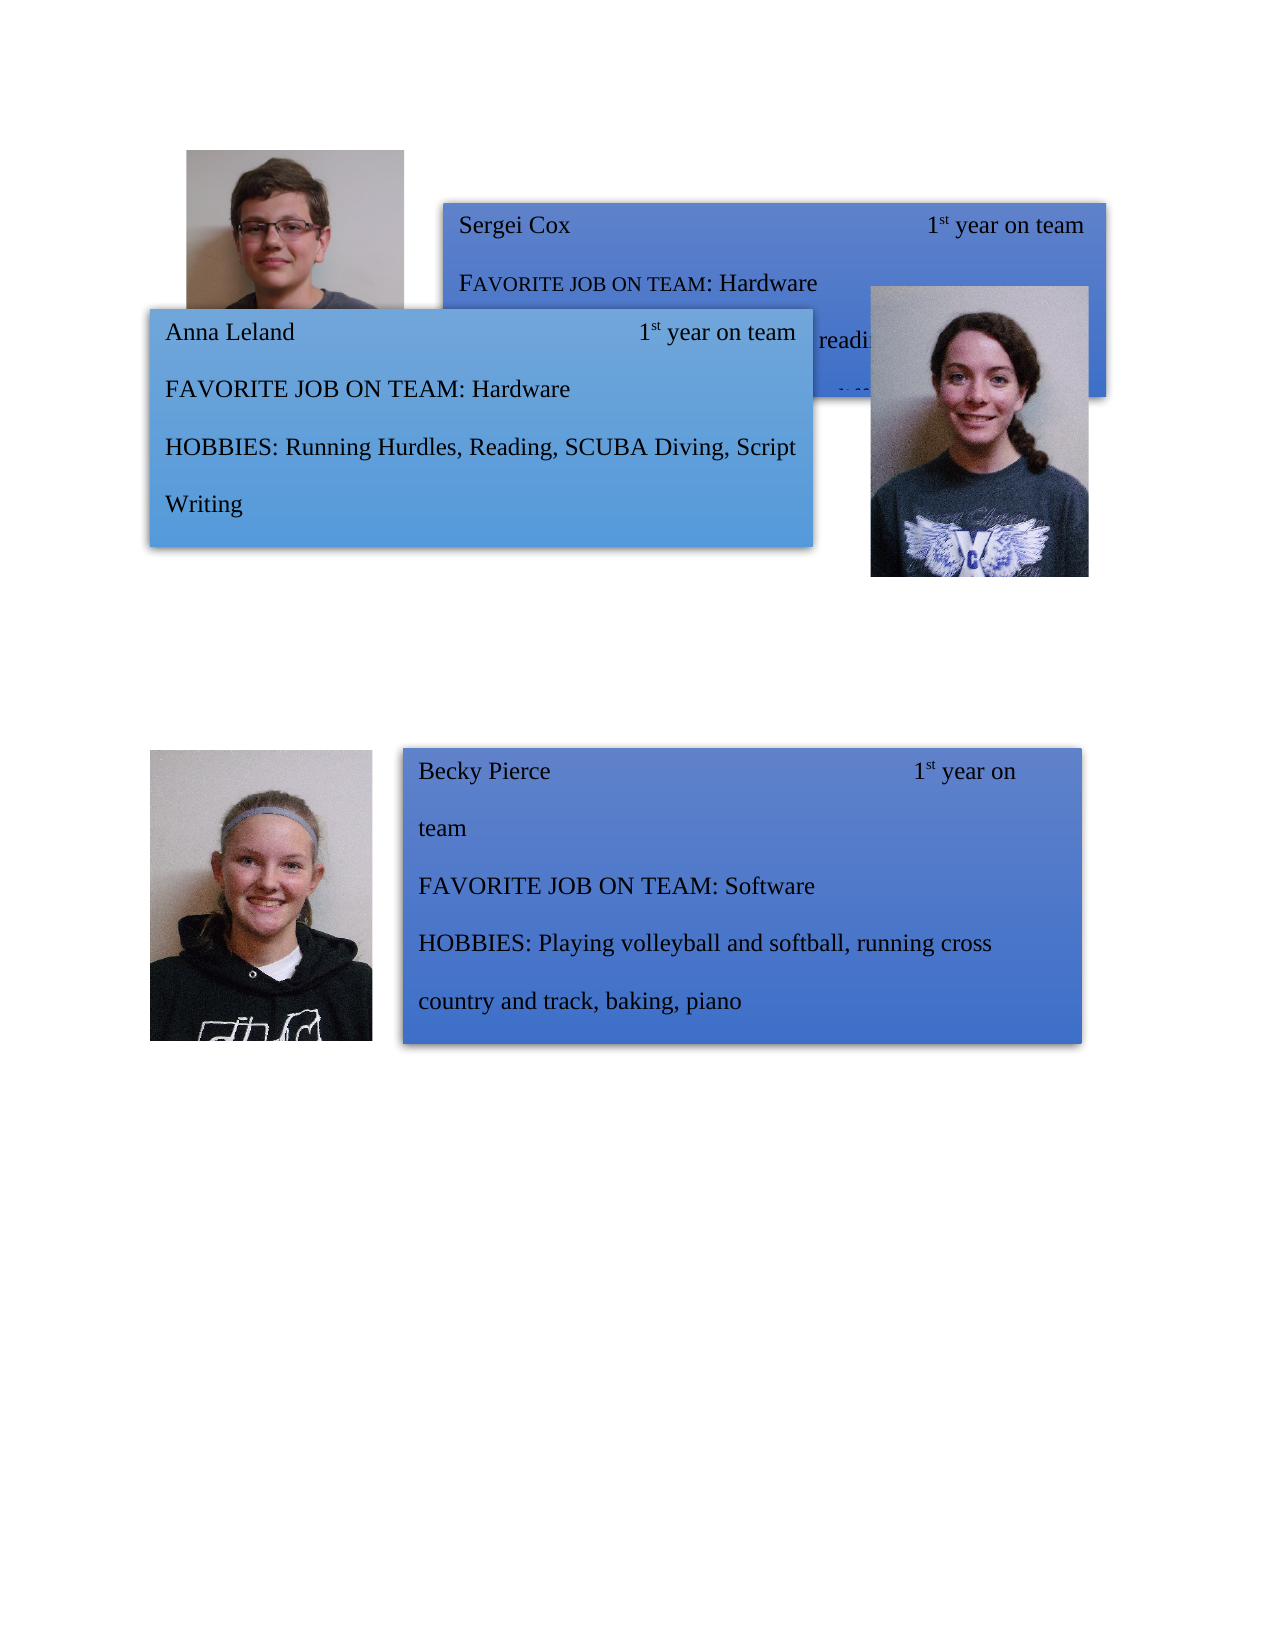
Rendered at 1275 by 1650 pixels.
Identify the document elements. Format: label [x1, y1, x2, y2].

picture [870, 286, 1089, 577]
picture [150, 750, 373, 1041]
picture [186, 150, 405, 309]
